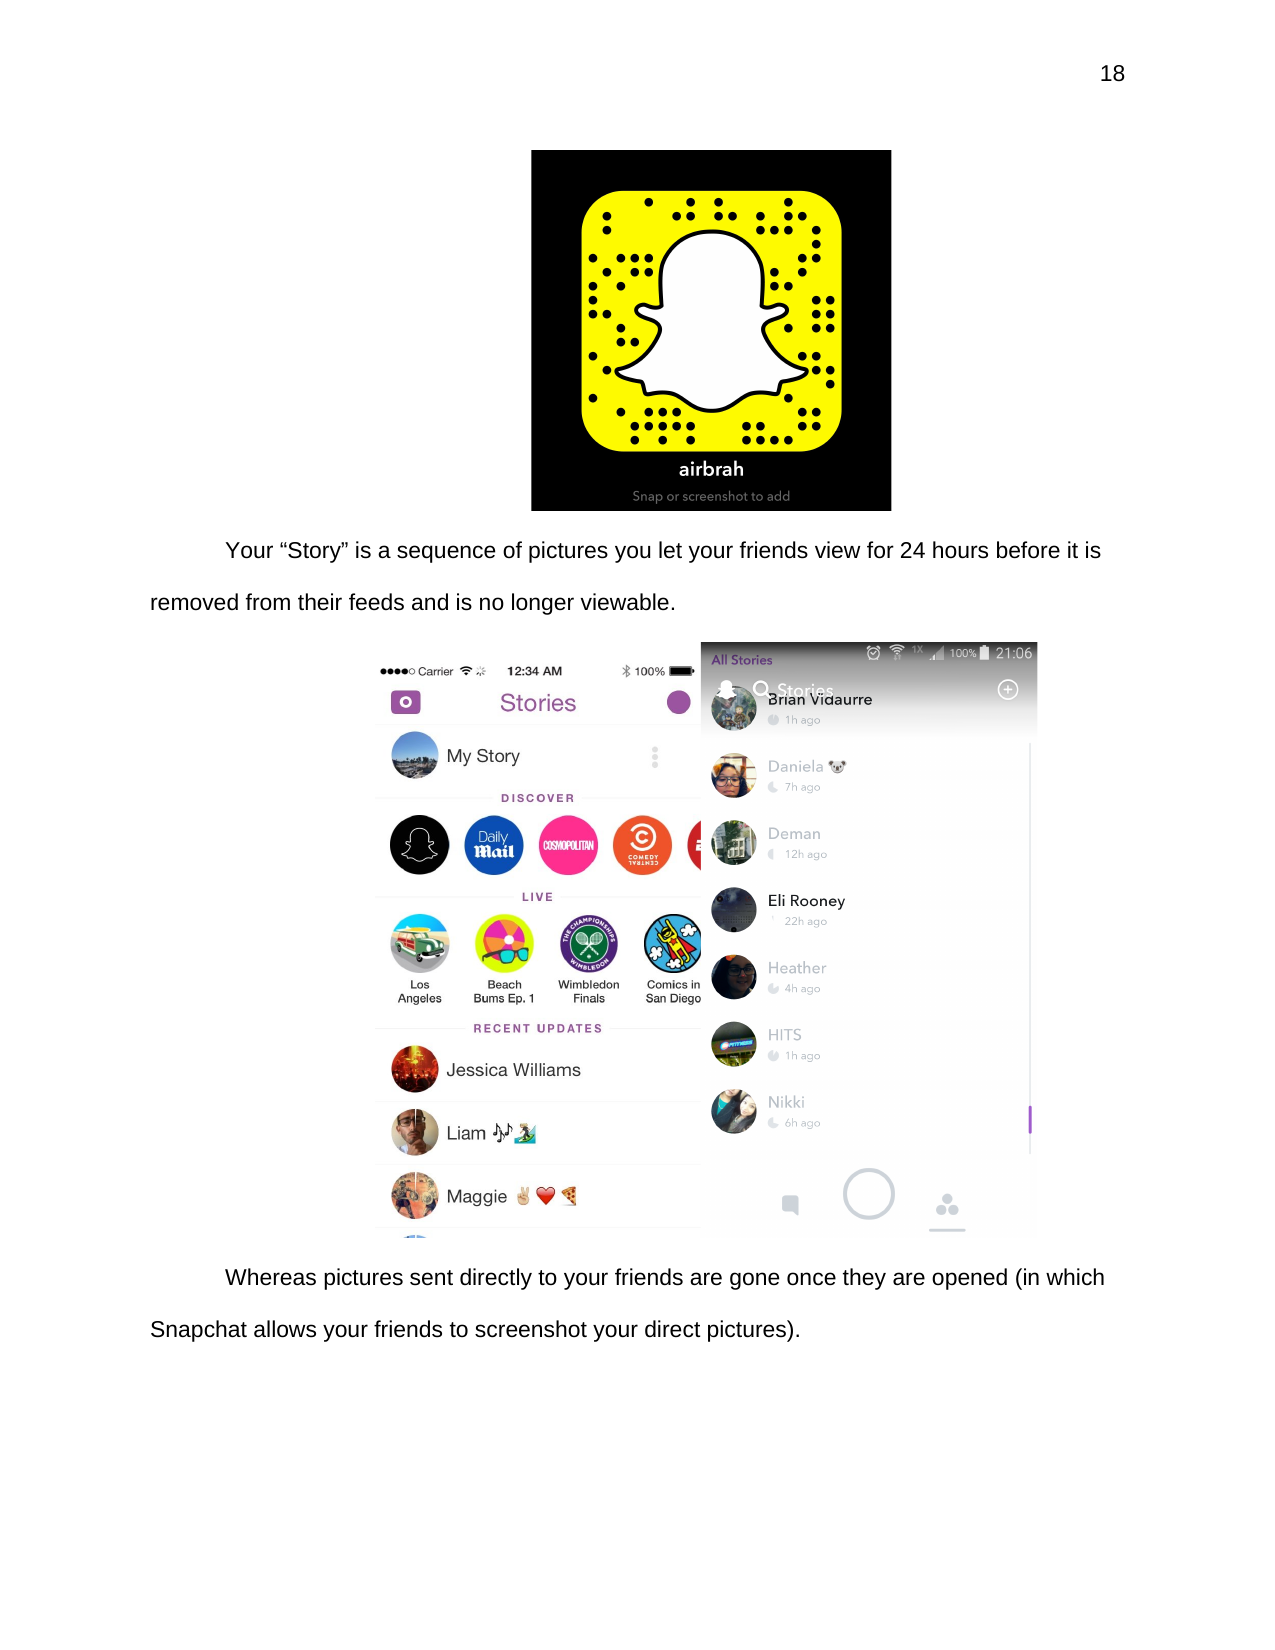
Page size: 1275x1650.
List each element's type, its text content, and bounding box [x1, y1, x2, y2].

picture [531, 150, 892, 511]
picture [375, 642, 1038, 1238]
text Your “Story” is a sequence of pictures you let your friends view for 24 hours before it is removed from their feeds and is no longer viewable. [150, 537, 1125, 616]
text Whereas pictures sent directly to your friends are gone once they are opened (in which Snapchat allows your friends to screenshot your direct pictures). [150, 1263, 1125, 1343]
